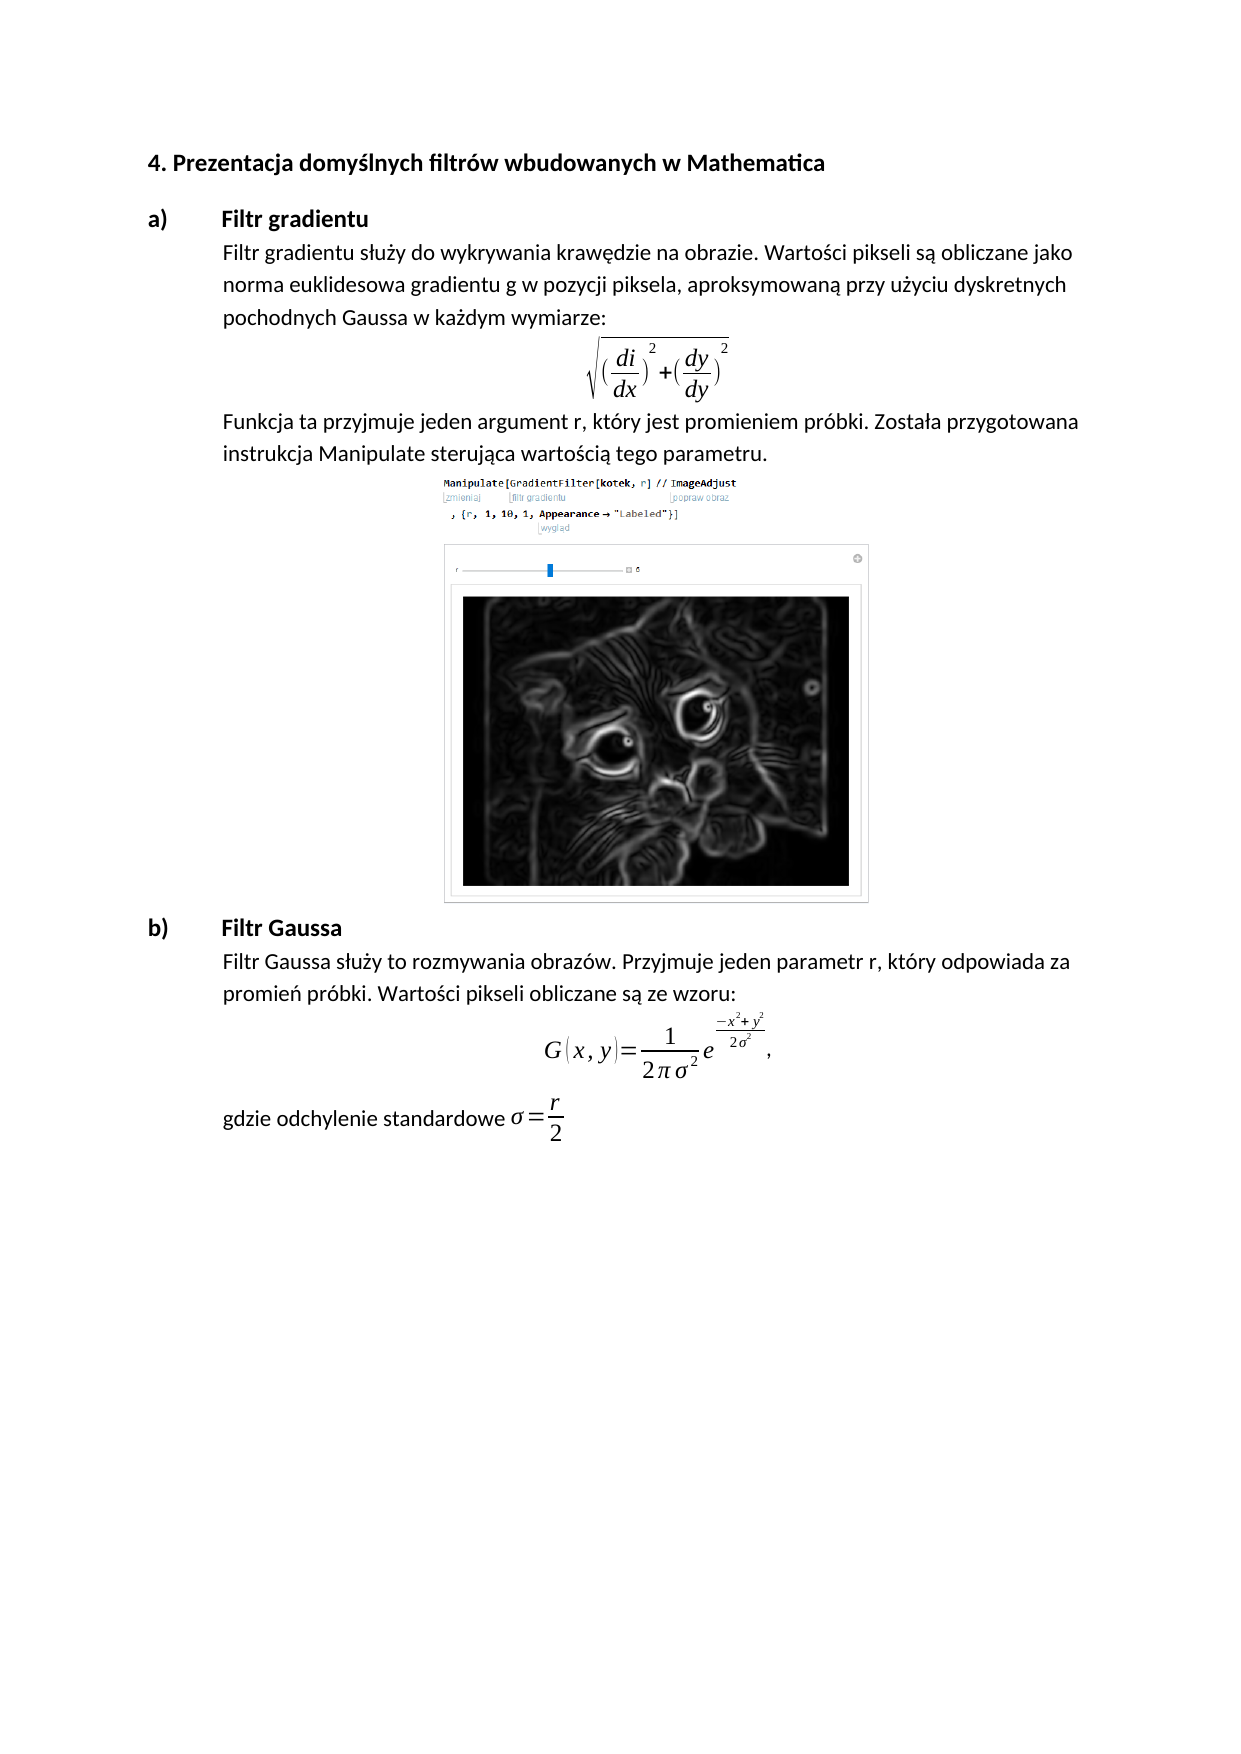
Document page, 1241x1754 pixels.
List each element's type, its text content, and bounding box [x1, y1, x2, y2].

list , [223, 1011, 1093, 1084]
list Funkcja ta przyjmuje jeden argument r, który jest promieniem próbki. Została przygotowana instrukcja Manipulate sterująca wartością tego parametru. [223, 407, 1093, 467]
list Filtr Gaussa [148, 912, 1093, 942]
list Filtr gradientu [148, 203, 1093, 234]
list Filtr gradientu służy do wykrywania krawędzie na obrazie. Wartości pikseli są obliczane jako norma euklidesowa gradientu g w pozycji piksela, aproksymowaną przy użyciu dyskretnych pochodnych Gaussa w każdym wymiarze: [223, 238, 1093, 331]
picture [438, 471, 878, 908]
list gdzie odchylenie standardowe [223, 1088, 1093, 1147]
text 4. Prezentacja domyślnych filtrów wbudowanych w Mathematica [148, 148, 1093, 178]
list Filtr Gaussa służy to rozmywania obrazów. Przyjmuje jeden parametr r, który odpowiada za promień próbki. Wartości pikseli obliczane są ze wzoru: [223, 947, 1093, 1007]
